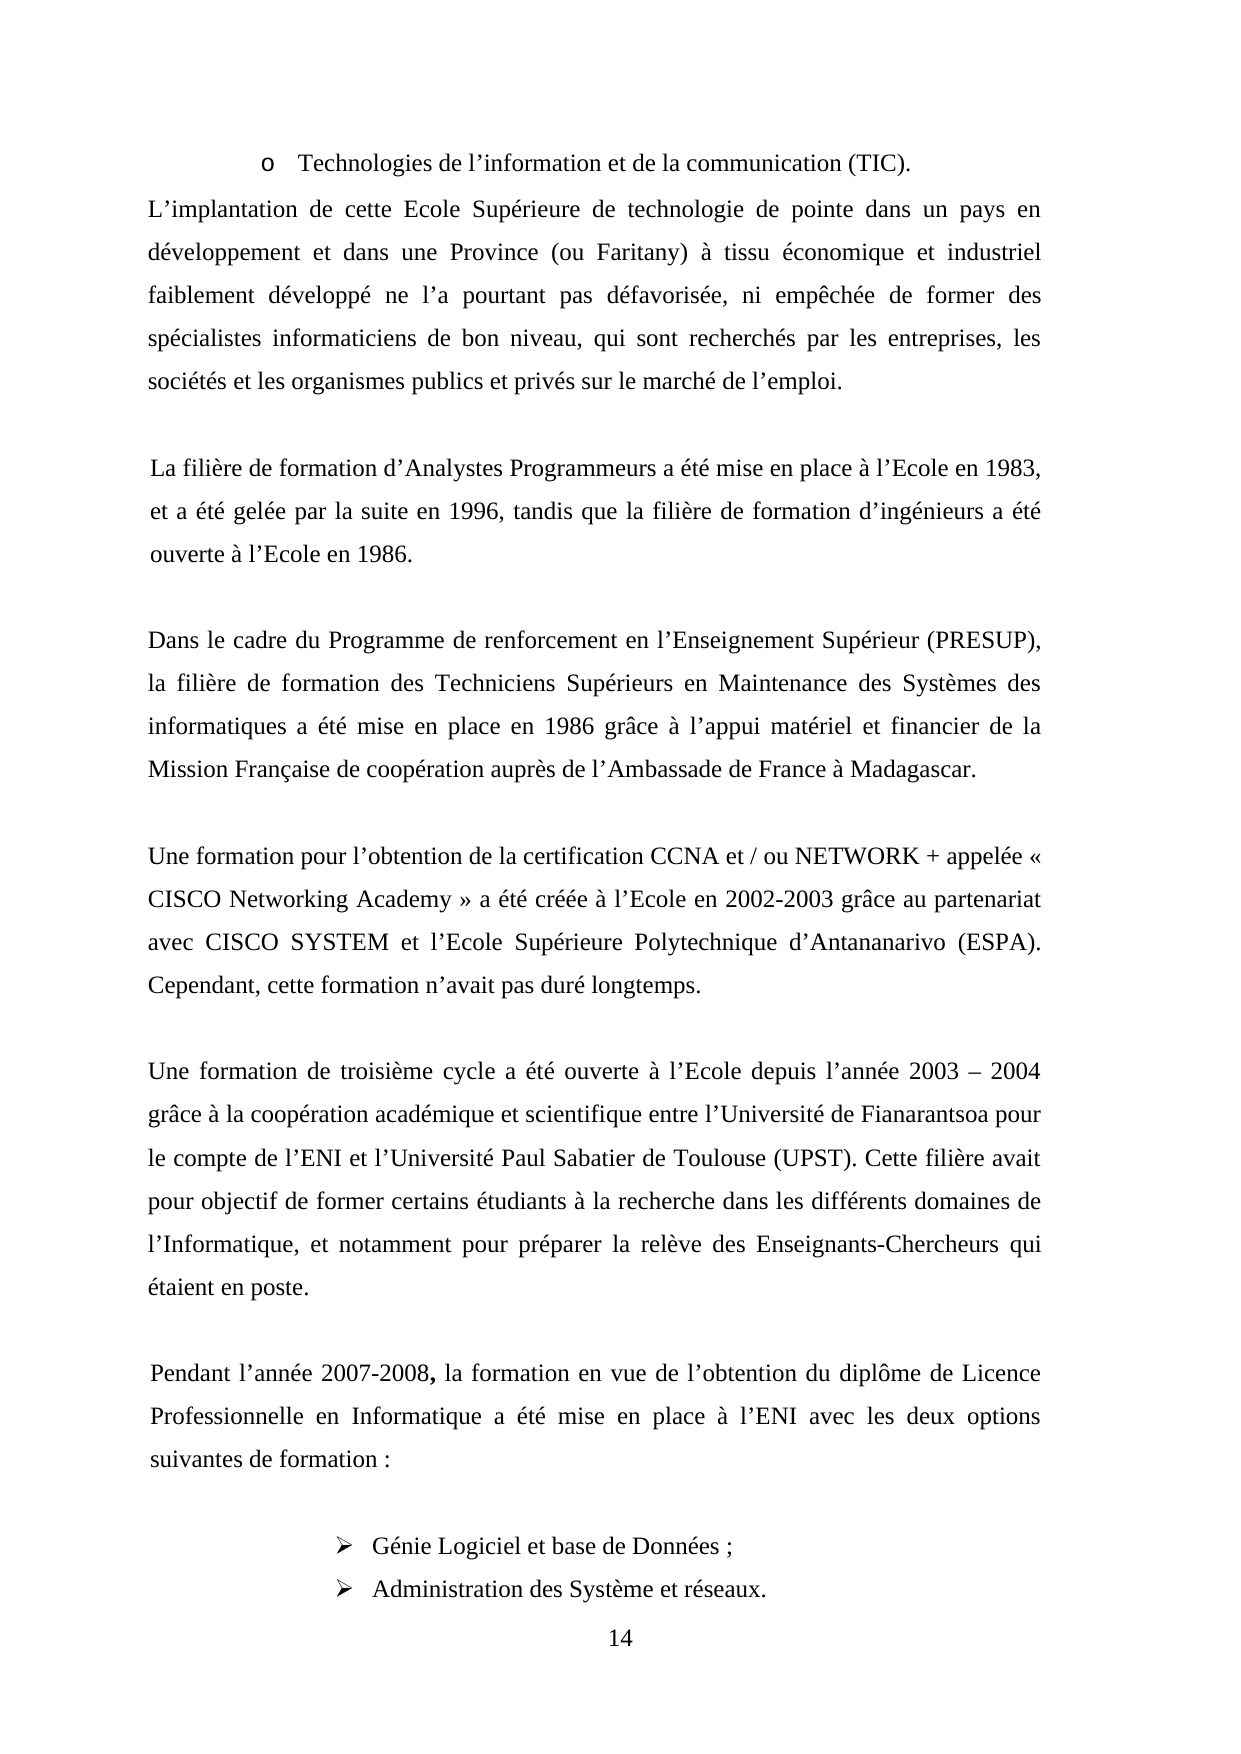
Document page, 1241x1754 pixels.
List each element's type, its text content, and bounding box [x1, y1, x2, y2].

list Technologies de l’information et de la communication (TIC). [260, 148, 1092, 178]
list Génie Logiciel et base de Données ; [334, 1531, 1092, 1559]
text Dans le cadre du Programme de renforcement en l’Enseignement Supérieur (PRESUP), la filière de formation des Techniciens Supérieurs en Maintenance des Systèmes des informatiques a été mise en place en 1986 grâce à l’appui matériel et financier de la Mission Française de coopération auprès de l’Ambassade de France à Madagascar. [148, 625, 1042, 783]
text La filière de formation d’Analystes Programmeurs a été mise en place à l’Ecole en 1983, et a été gelée par la suite en 1996, tandis que la filière de formation d’ingénieurs a été ouverte à l’Ecole en 1986. [150, 453, 1042, 568]
text L’implantation de cette Ecole Supérieure de technologie de pointe dans un pays en développement et dans une Province (ou Faritany) à tissu économique et industriel faiblement développé ne l’a pourtant pas défavorisée, ni empêchée de former des spécialistes informaticiens de bon niveau, qui sont recherchés par les entreprises, les sociétés et les organismes publics et privés sur le marché de l’emploi. [148, 194, 1042, 395]
text Pendant l’année 2007-2008, la formation en vue de l’obtention du diplôme de Licence Professionnelle en Informatique a été mise en place à l’ENI avec les deux options suivantes de formation : [150, 1358, 1042, 1473]
text Une formation pour l’obtention de la certification CCNA et / ou NETWORK + appelée « CISCO Networking Academy » a été créée à l’Ecole en 2002-2003 grâce au partenariat avec CISCO SYSTEM et l’Ecole Supérieure Polytechnique d’Antananarivo (ESPA). Cependant, cette formation n’avait pas duré longtemps. [148, 841, 1042, 999]
list Administration des Système et réseaux. [334, 1574, 1092, 1603]
text Une formation de troisième cycle a été ouverte à l’Ecole depuis l’année 2003 – 2004 grâce à la coopération académique et scientifique entre l’Université de Fianarantsoa pour le compte de l’ENI et l’Université Paul Sabatier de Toulouse (UPST). Cette filière avait pour objectif de former certains étudiants à la recherche dans les différents domaines de l’Informatique, et notamment pour préparer la relève des Enseignants-Chercheurs qui étaient en poste. [148, 1056, 1042, 1301]
